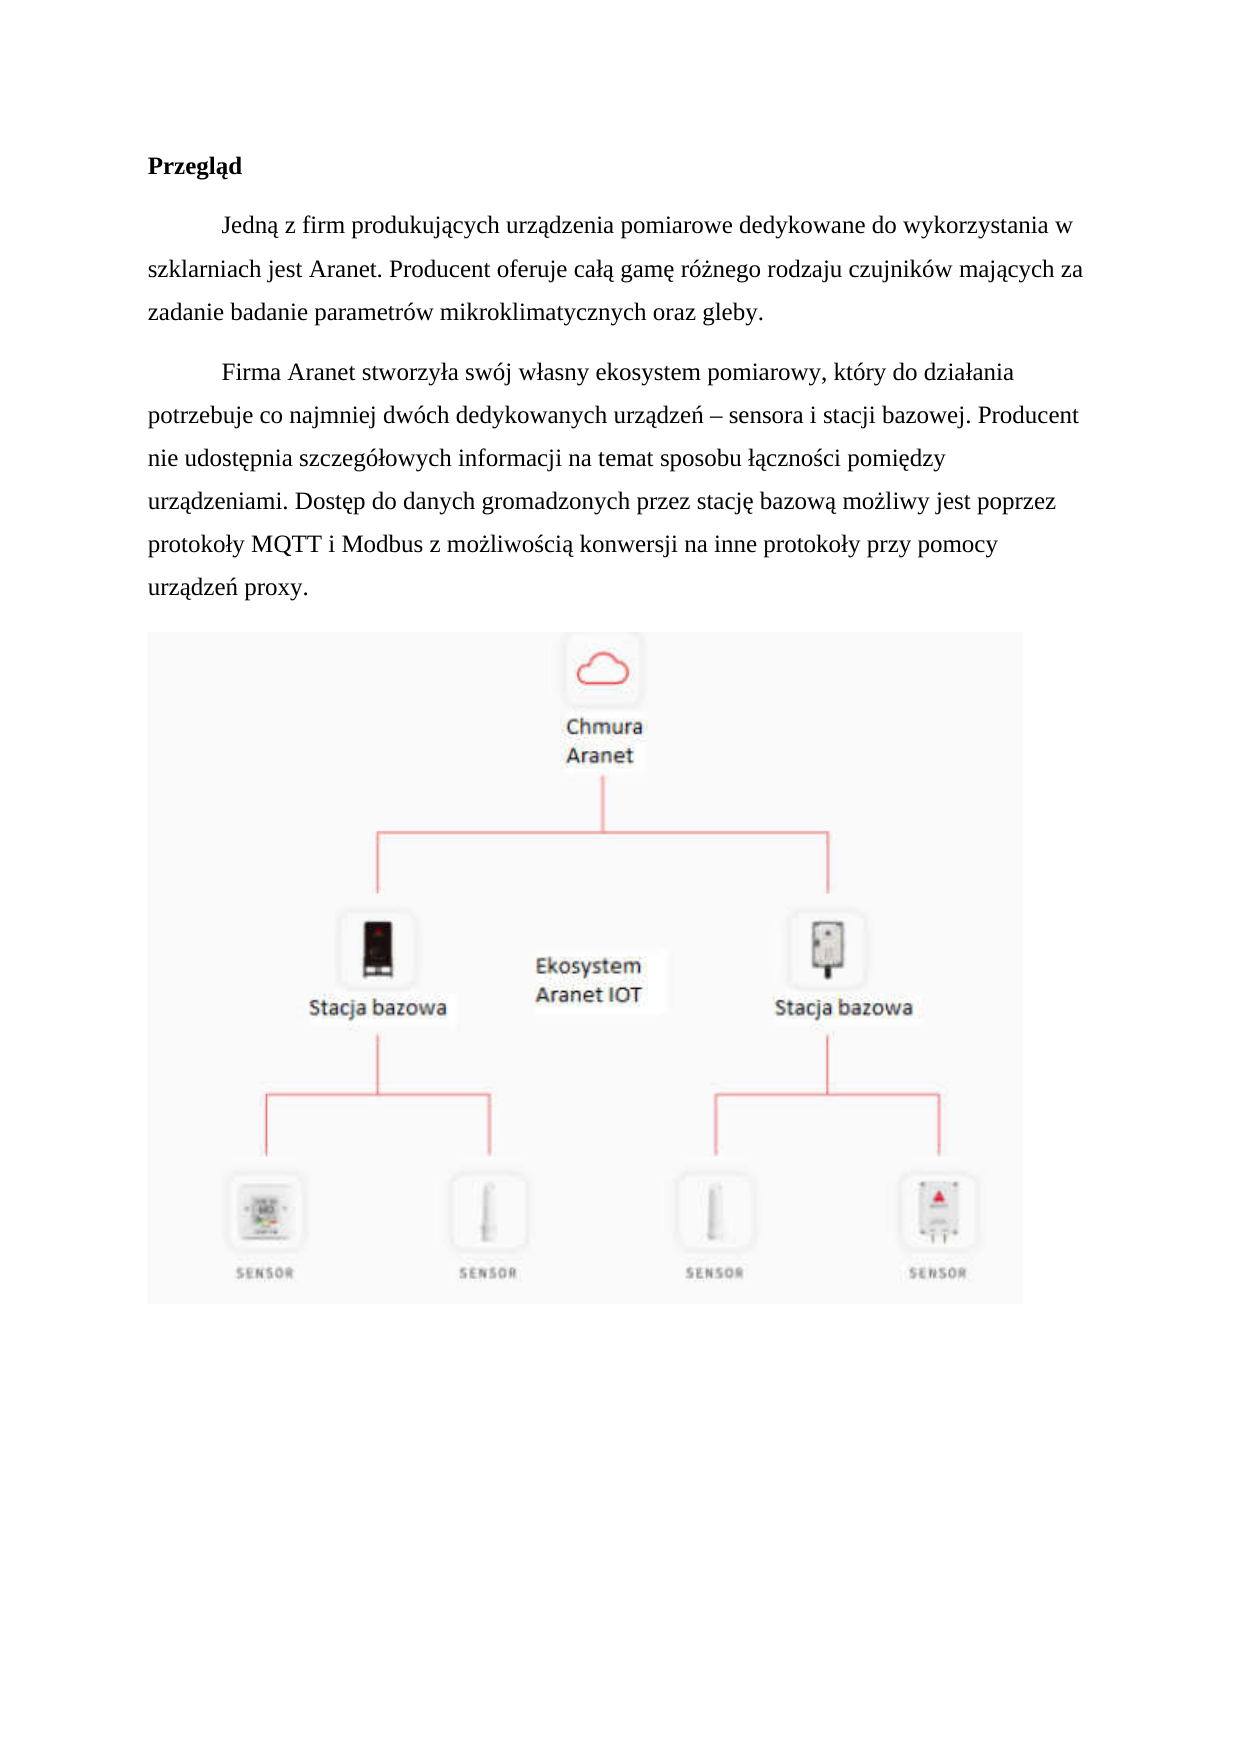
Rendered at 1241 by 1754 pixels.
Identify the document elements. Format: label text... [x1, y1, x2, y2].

text Przegląd [148, 151, 1093, 179]
text Firma Aranet stworzyła swój własny ekosystem pomiarowy, który do działania potrzebuje co najmniej dwóch dedykowanych urządzeń – sensora i stacji bazowej. Producent nie udostępnia szczegółowych informacji na temat sposobu łączności pomiędzy urządzeniami. Dostęp do danych gromadzonych przez stację bazową możliwy jest poprzez protokoły MQTT i Modbus z możliwością konwersji na inne protokoły przy pomocy urządzeń proxy. [148, 357, 1093, 601]
text Jedną z firm produkujących urządzenia pomiarowe dedykowane do wykorzystania w szklarniach jest Aranet. Producent oferuje całą gamę różnego rodzaju czujników mających za zadanie badanie parametrów mikroklimatycznych oraz gleby. [148, 211, 1093, 326]
picture [147, 632, 1024, 1304]
